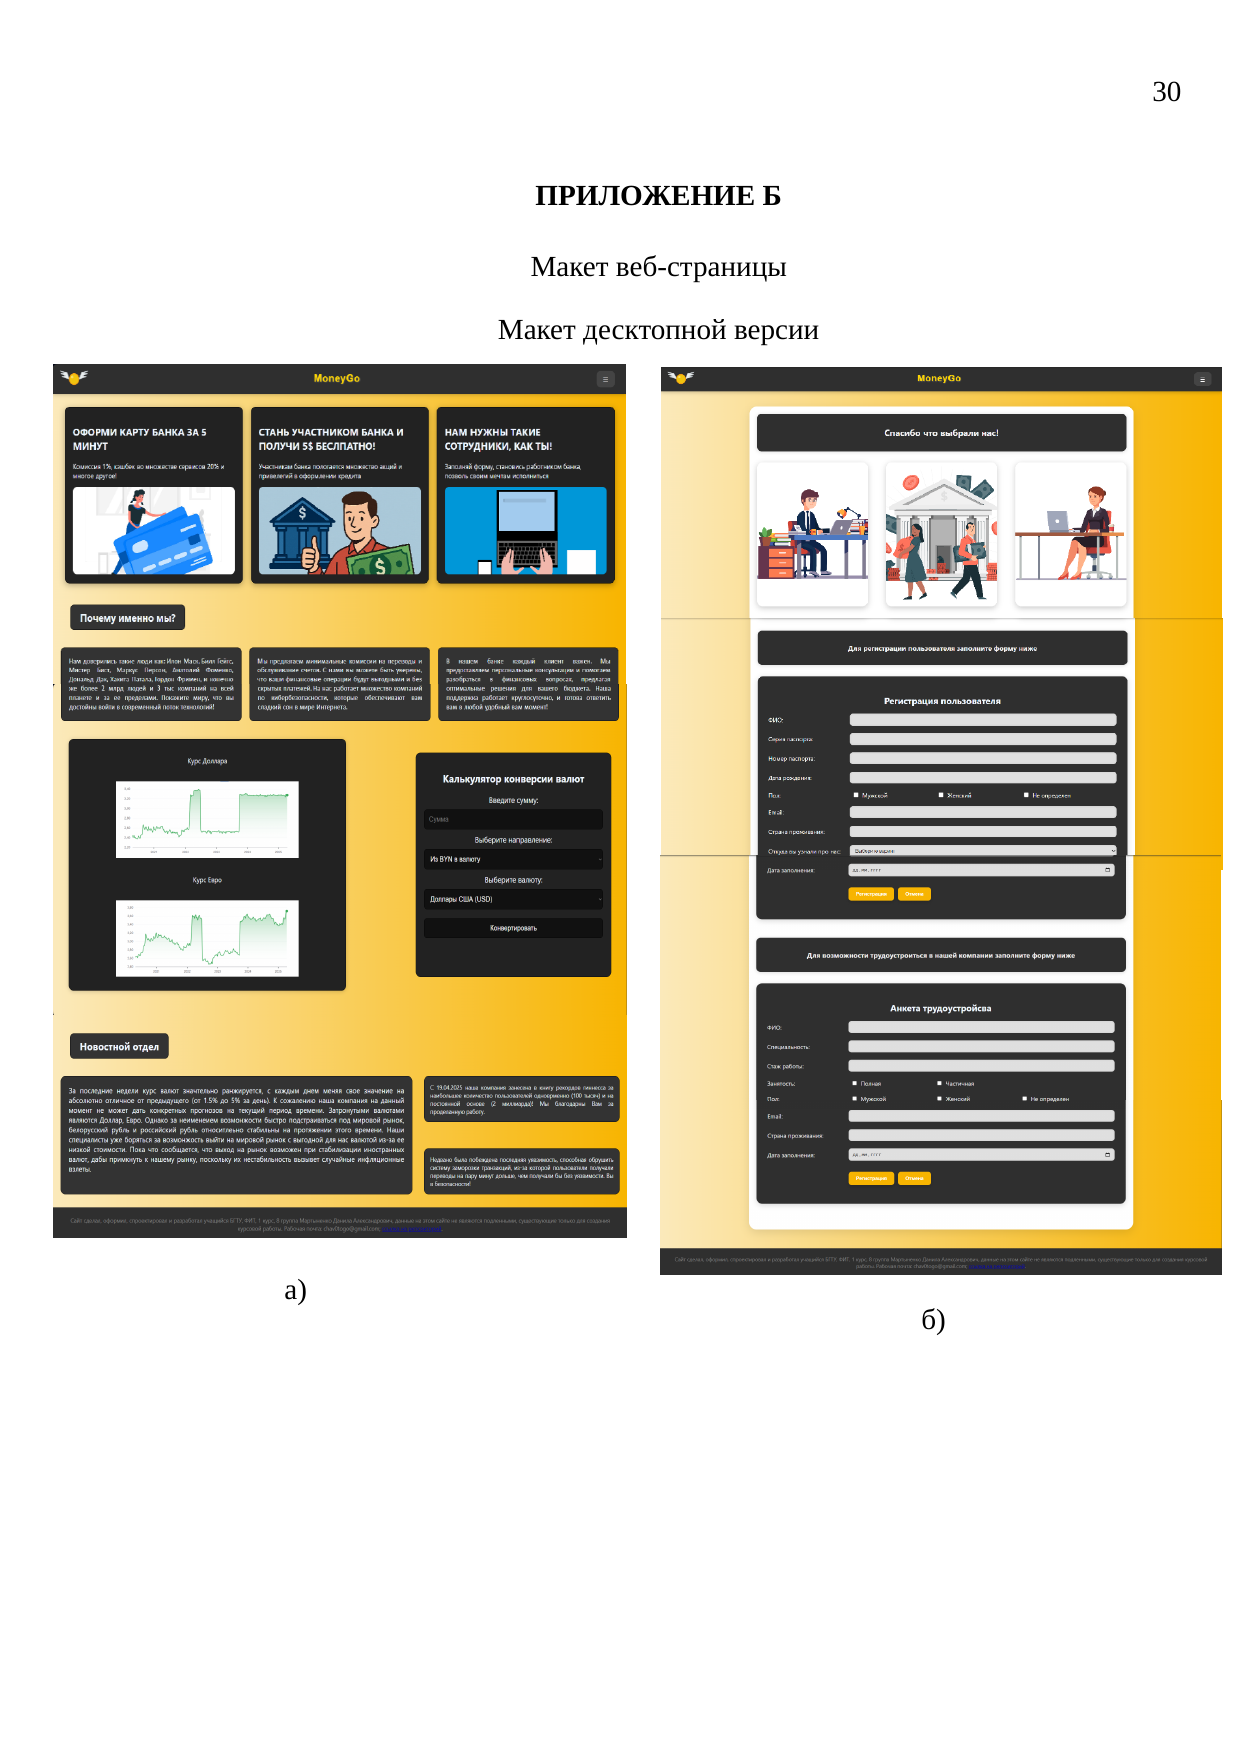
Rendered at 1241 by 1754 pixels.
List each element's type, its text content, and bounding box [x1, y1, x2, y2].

text Макет десктопной версии [136, 312, 1181, 346]
text Макет веб-страницы [136, 249, 1181, 283]
text ПРИЛОЖЕНИЕ Б [136, 178, 1181, 212]
picture [53, 364, 627, 1238]
picture [660, 367, 1223, 1275]
